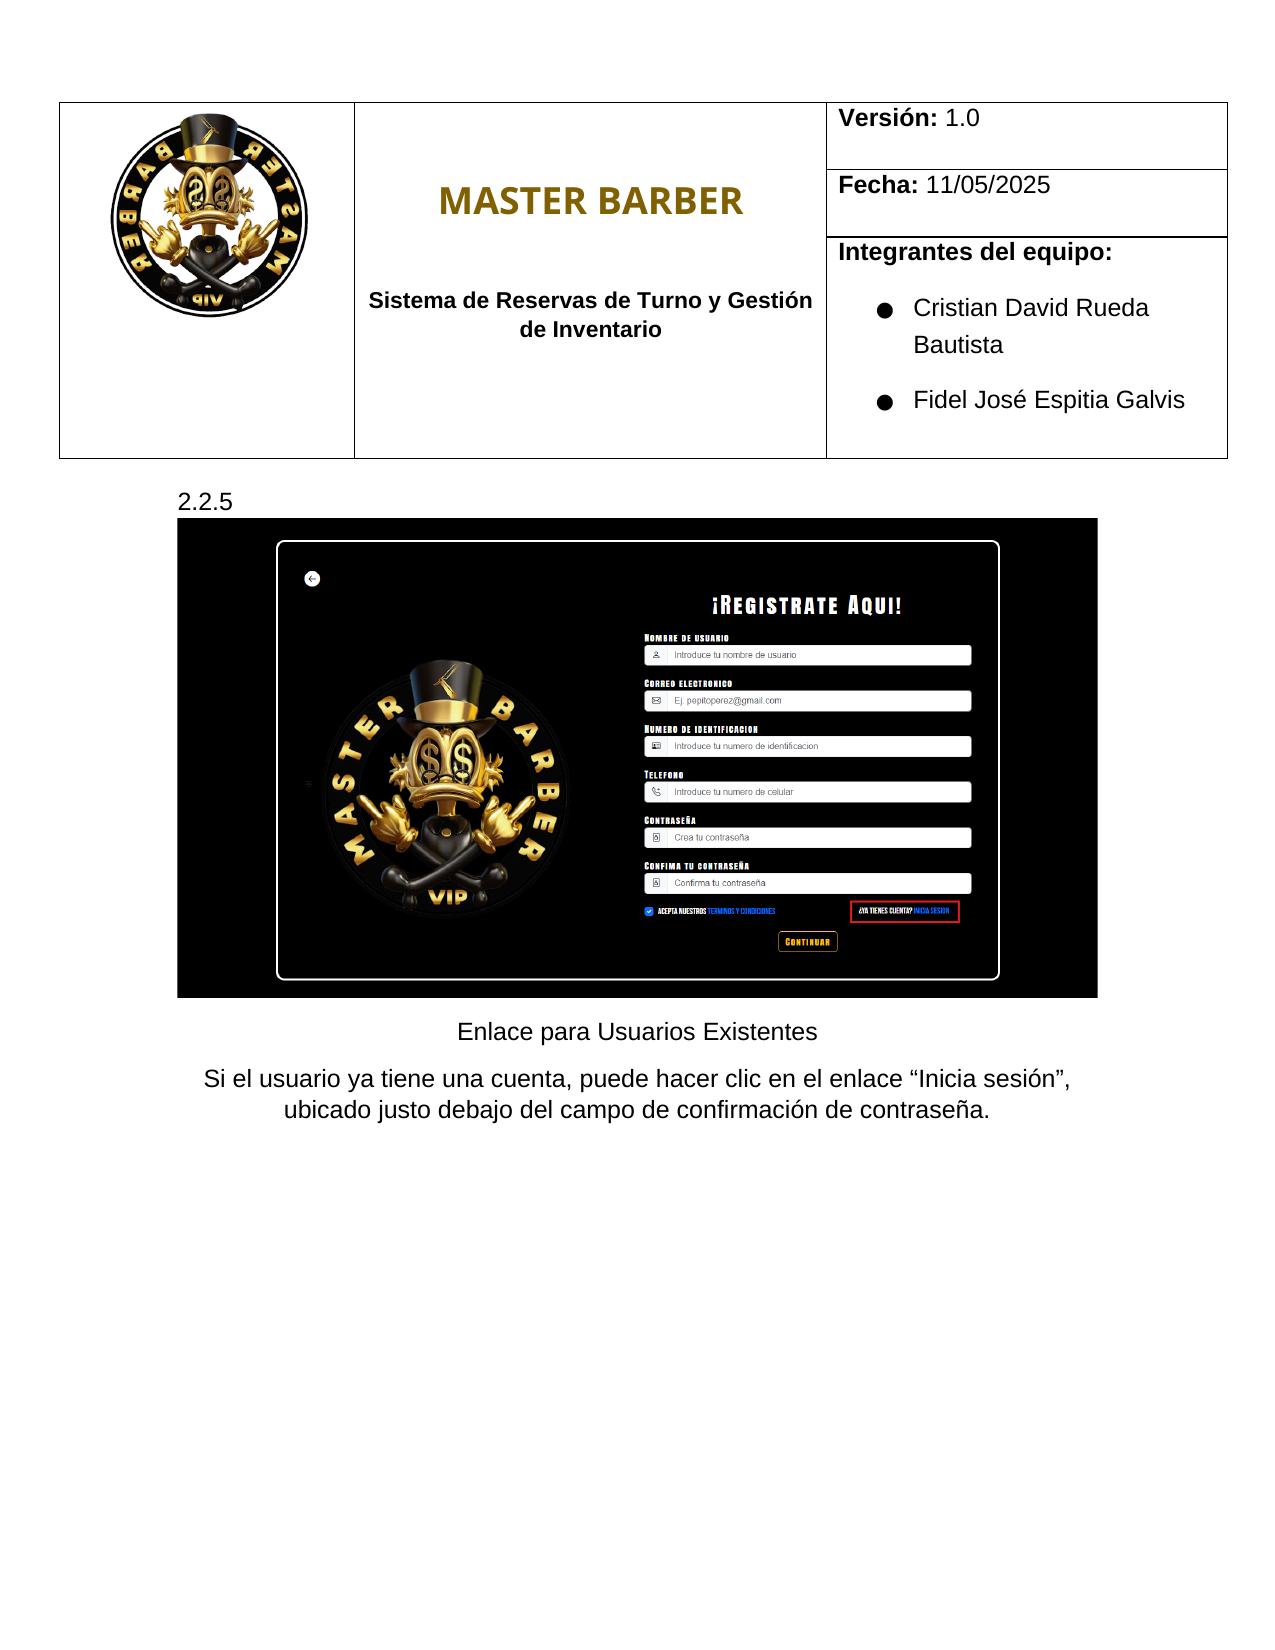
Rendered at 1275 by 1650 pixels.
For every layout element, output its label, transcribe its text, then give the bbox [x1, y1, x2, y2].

picture [100, 102, 313, 321]
picture [177, 518, 1098, 998]
text 2.2.5 [177, 487, 1098, 518]
text Si el usuario ya tiene una cuenta, puede hacer clic en el enlace “Inicia sesión”, ubicado justo debajo del campo de confirmación de contraseña. [177, 1064, 1098, 1124]
text Enlace para Usuarios Existentes [177, 1017, 1098, 1045]
